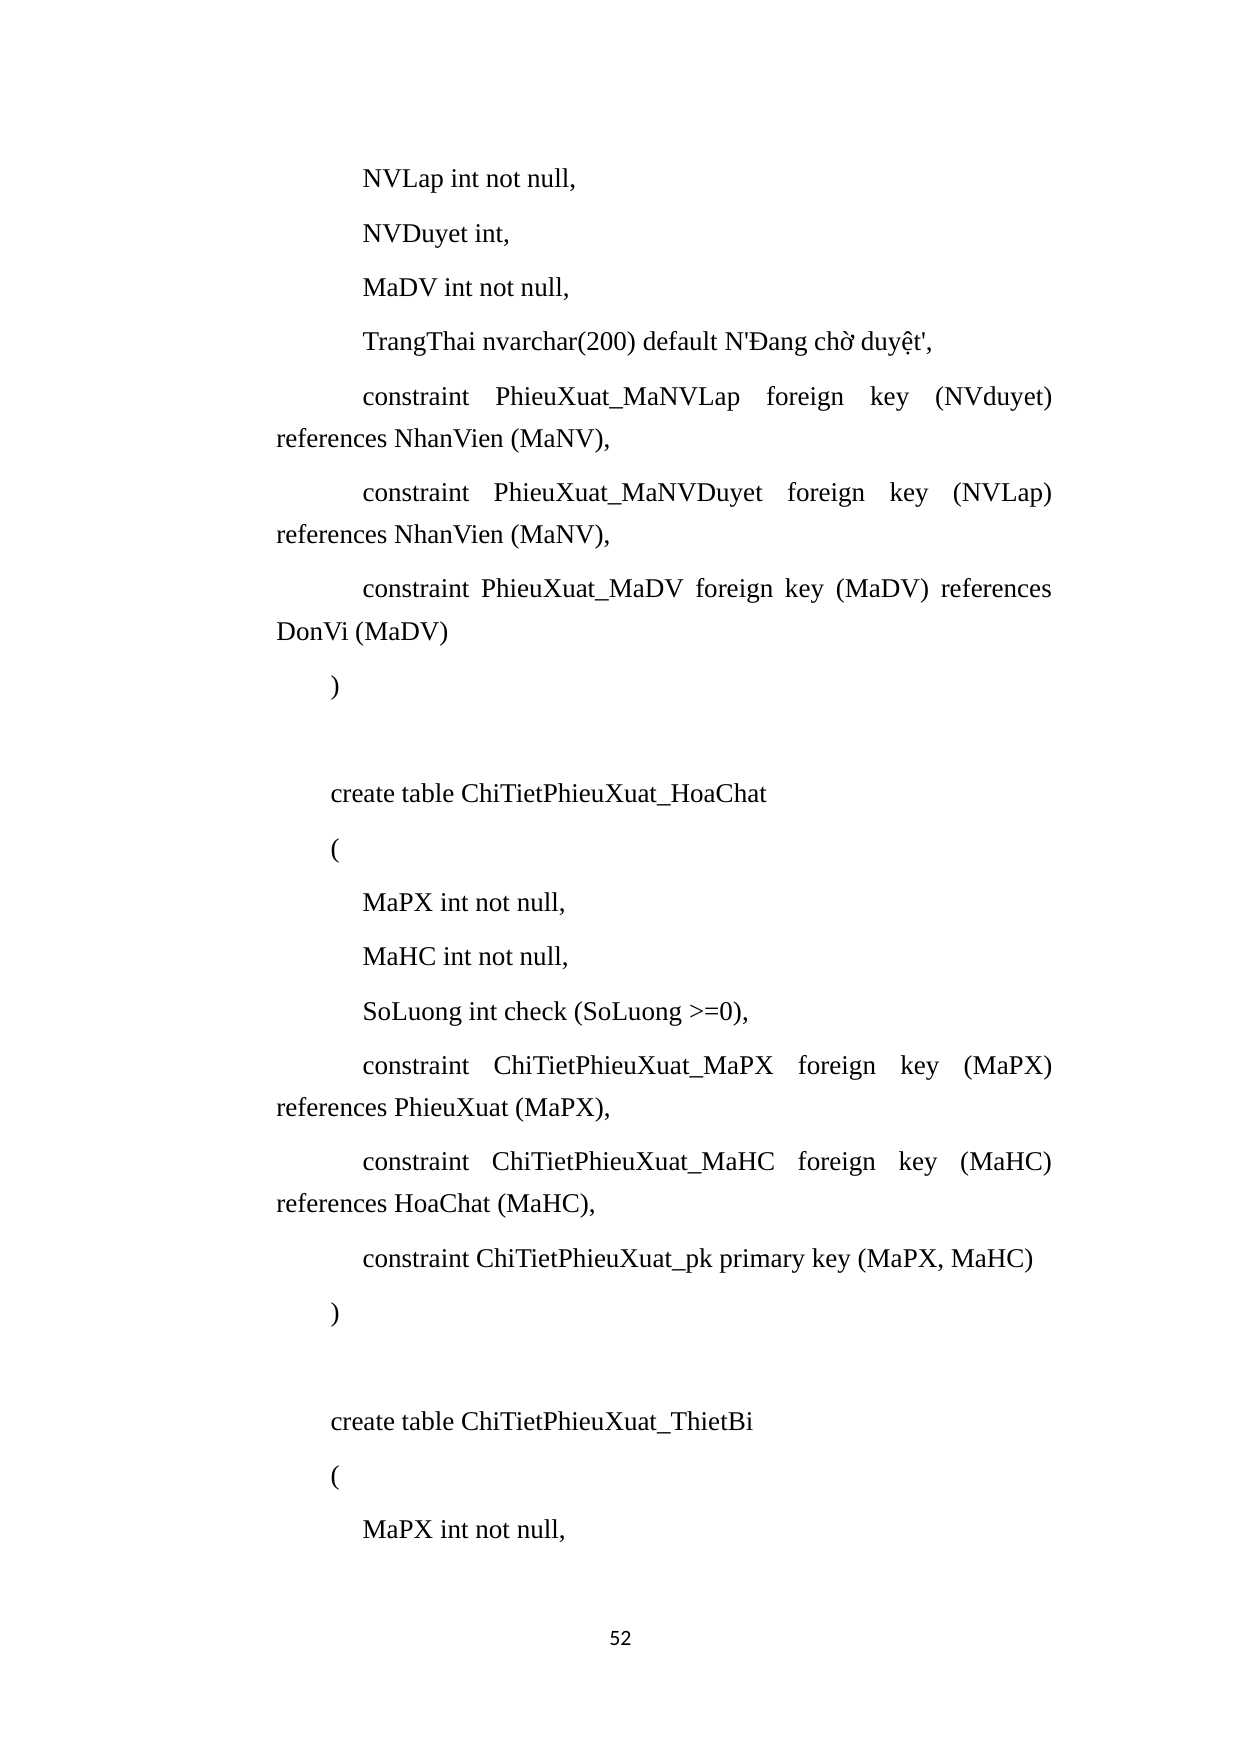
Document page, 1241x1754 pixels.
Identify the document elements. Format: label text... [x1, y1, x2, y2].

list TrangThai nvarchar(200) default N'Đang chờ duyệt', [276, 325, 1053, 357]
list constraint PhieuXuat_MaNVDuyet foreign key (NVLap) references NhanVien (MaNV), [276, 476, 1053, 550]
list MaPX int not null, [276, 886, 1053, 918]
list MaPX int not null, [276, 1513, 1053, 1545]
list constraint ChiTietPhieuXuat_MaPX foreign key (MaPX) references PhieuXuat (MaPX), [276, 1048, 1053, 1123]
list NVDuyet int, [276, 216, 1053, 249]
list ( [276, 831, 1053, 864]
list constraint ChiTietPhieuXuat_pk primary key (MaPX, MaHC) [276, 1241, 1053, 1274]
list ( [276, 1458, 1053, 1491]
list create table ChiTietPhieuXuat_ThietBi [276, 1404, 1053, 1437]
list SoLuong int check (SoLuong >=0), [276, 994, 1053, 1027]
list ) [276, 1296, 1053, 1328]
list MaDV int not null, [276, 271, 1053, 303]
list MaHC int not null, [276, 940, 1053, 972]
list NVLap int not null, [276, 162, 1053, 194]
list create table ChiTietPhieuXuat_HoaChat [276, 777, 1053, 809]
list ) [276, 668, 1053, 701]
list constraint ChiTietPhieuXuat_MaHC foreign key (MaHC) references HoaChat (MaHC), [276, 1145, 1053, 1219]
list constraint PhieuXuat_MaDV foreign key (MaDV) references DonVi (MaDV) [276, 572, 1053, 647]
list constraint PhieuXuat_MaNVLap foreign key (NVduyet) references NhanVien (MaNV), [276, 379, 1053, 454]
